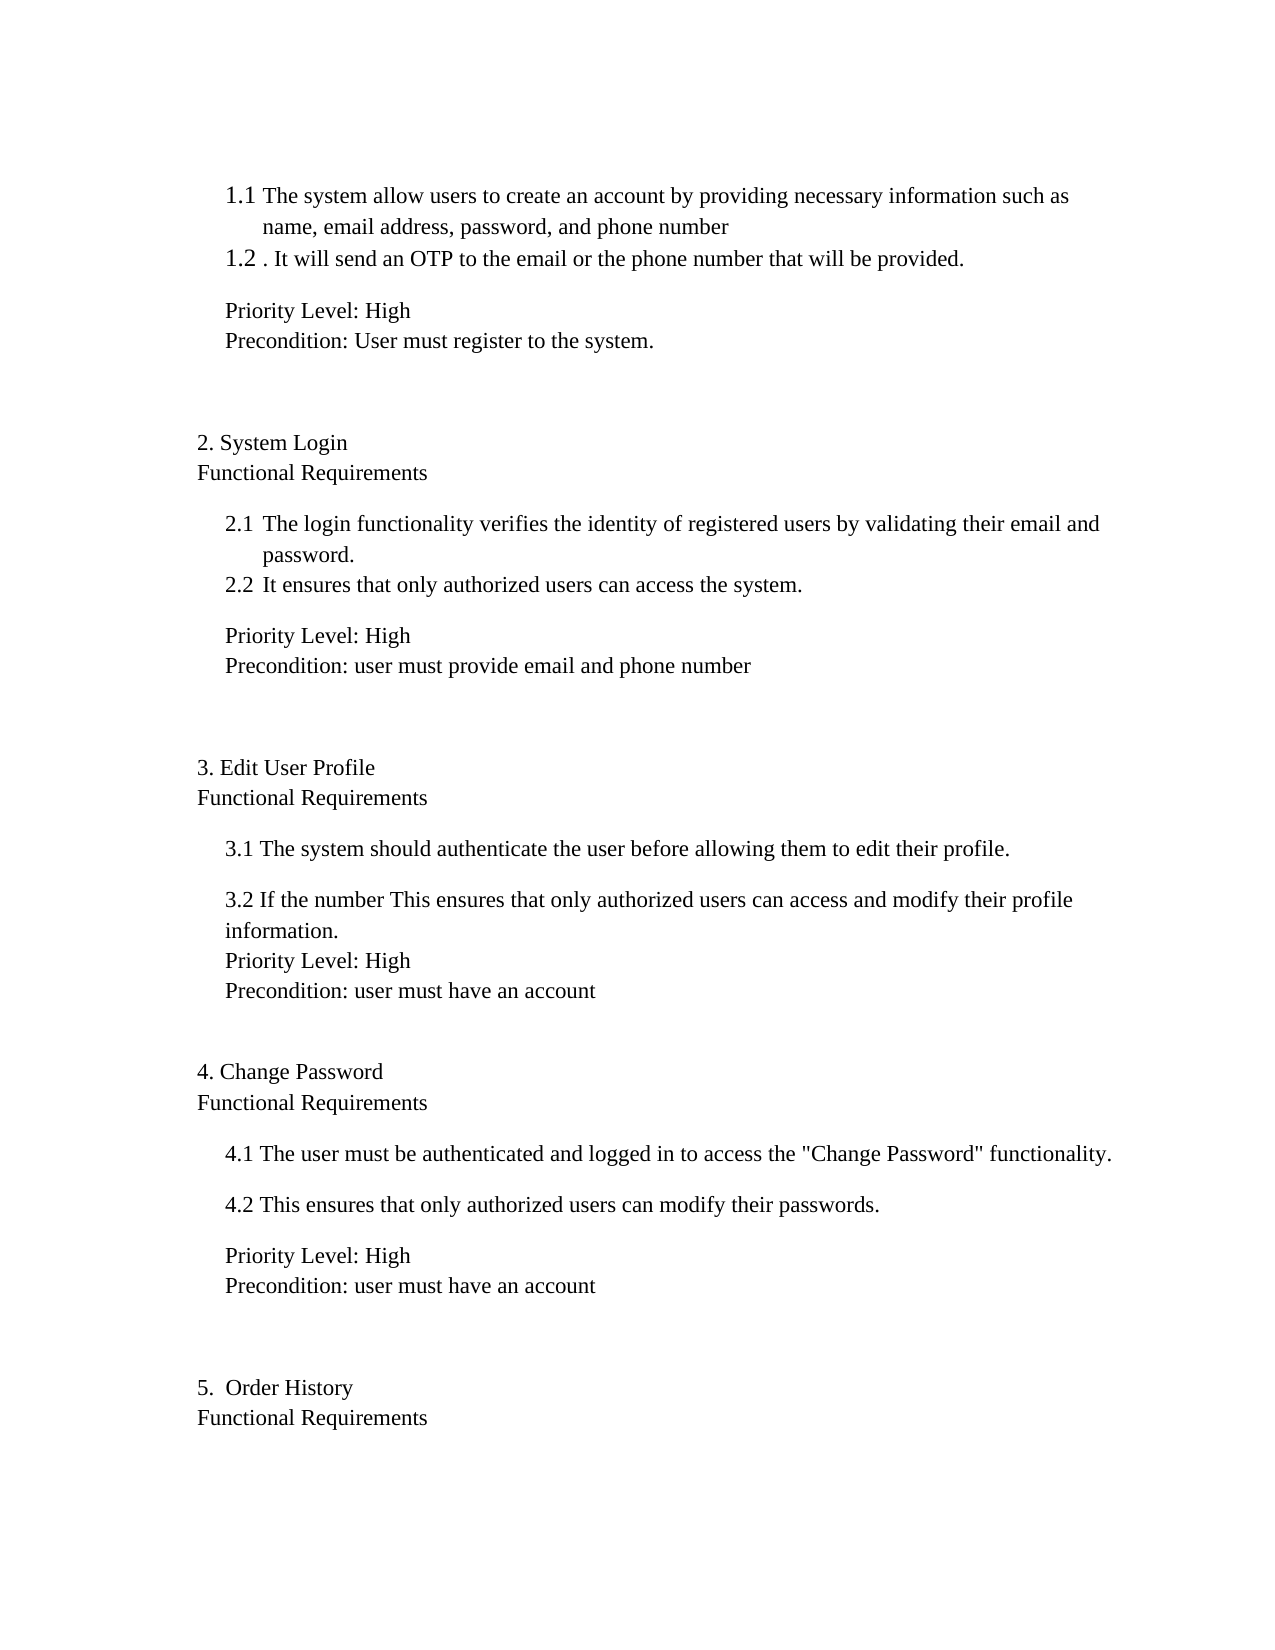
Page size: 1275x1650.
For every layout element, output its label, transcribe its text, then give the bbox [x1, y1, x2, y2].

list Priority Level: High Precondition: user must have an account [225, 947, 1125, 1003]
text Priority Level: High Precondition: user must have an account [225, 1242, 1125, 1298]
text 3. Edit User Profile Functional Requirements [197, 754, 1125, 811]
text 2. System Login Functional Requirements [197, 429, 1125, 486]
text 4. Change Password Functional Requirements [197, 1058, 1125, 1115]
list . It will send an OTP to the email or the phone number that will be provided. [225, 243, 1125, 272]
text Priority Level: High Precondition: User must register to the system. [225, 297, 1125, 353]
list The system allow users to create an account by providing necessary information such as name, email address, password, and phone number [225, 180, 1125, 239]
text 5. Order History Functional Requirements [197, 1374, 1125, 1431]
list 3.2 If the number This ensures that only authorized users can access and modify their profile information. [225, 886, 1125, 943]
text 3.1 The system should authenticate the user before allowing them to edit their profile. [225, 835, 1125, 862]
text 4.1 The user must be authenticated and logged in to access the "Change Password" functionality. [225, 1139, 1125, 1166]
list It ensures that only authorized users can access the system. [225, 571, 1125, 597]
list The login functionality verifies the identity of registered users by validating their email and password. [225, 510, 1125, 567]
text Priority Level: High Precondition: user must provide email and phone number [225, 622, 1125, 678]
text 4.2 This ensures that only authorized users can modify their passwords. [225, 1191, 1125, 1217]
